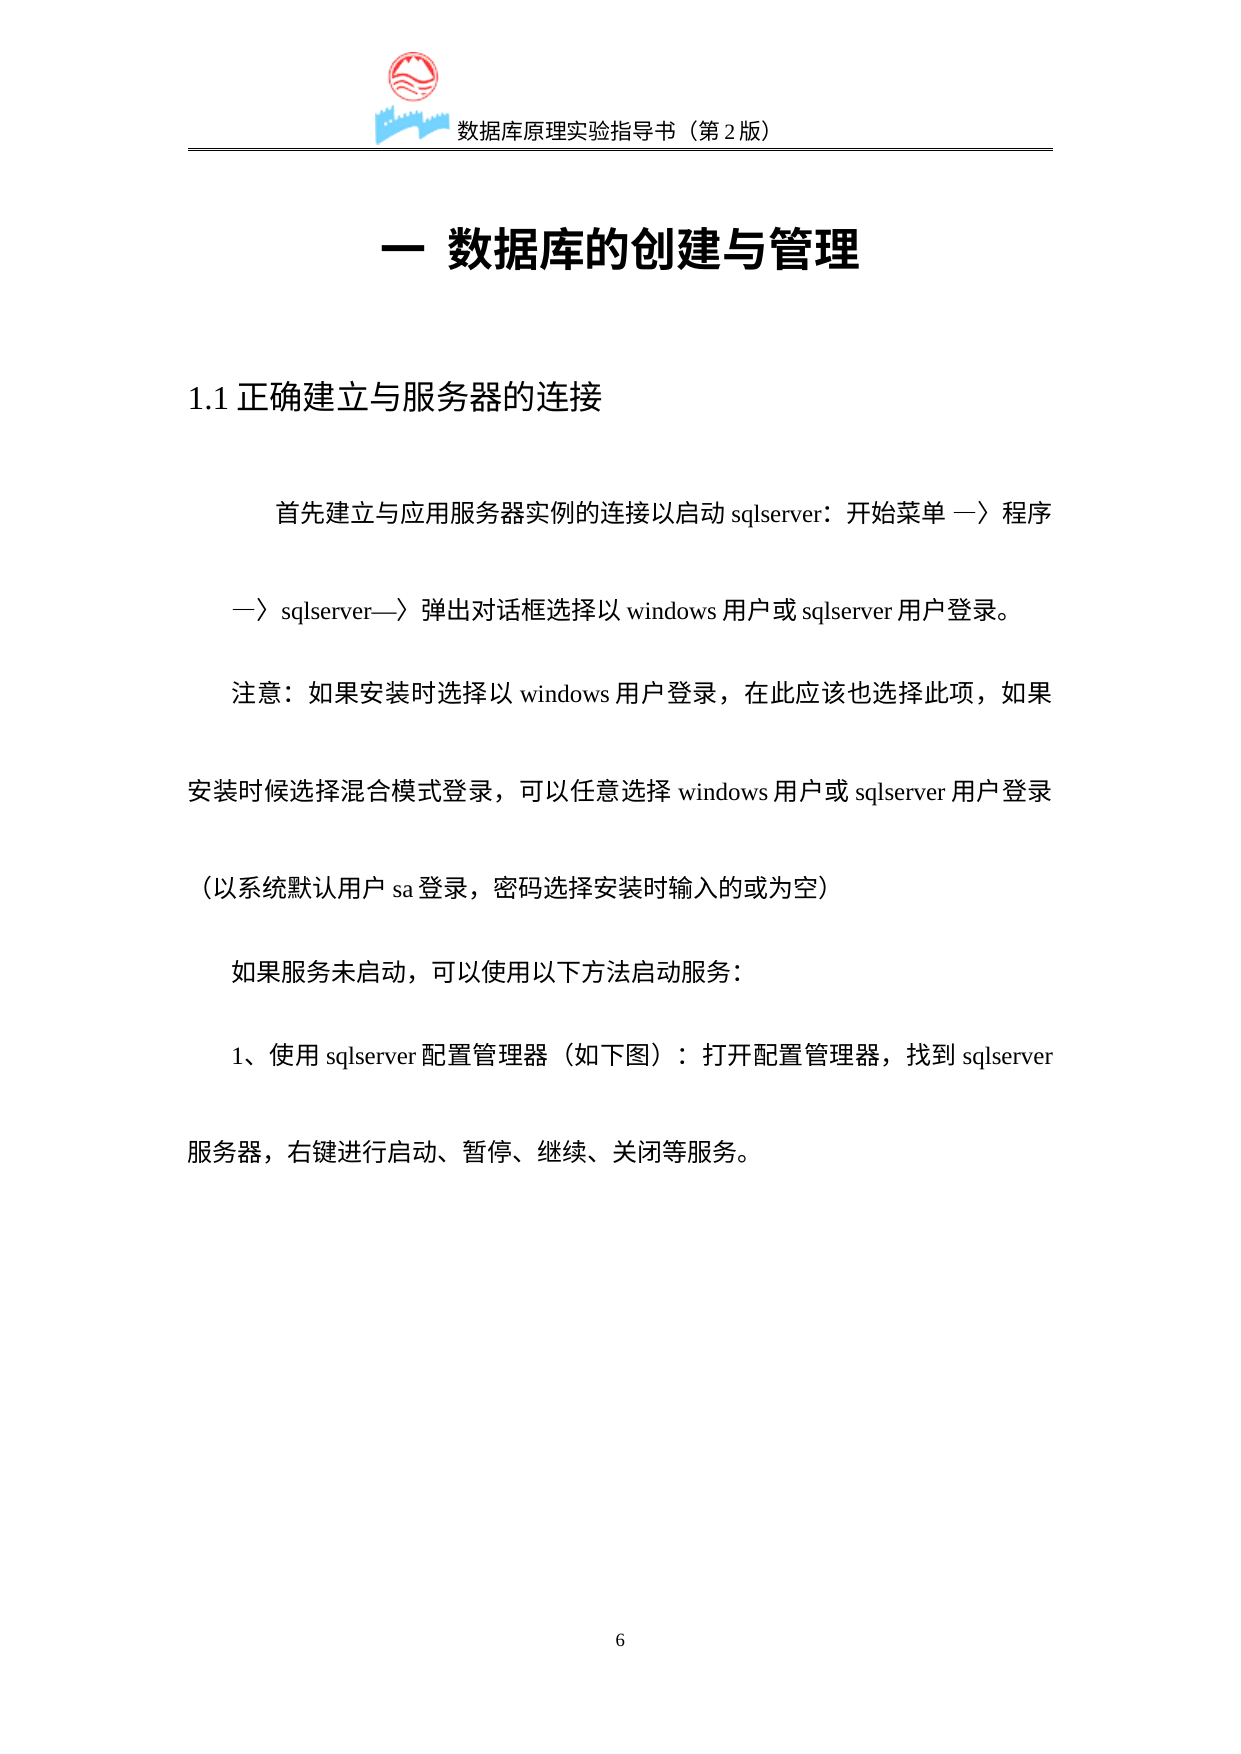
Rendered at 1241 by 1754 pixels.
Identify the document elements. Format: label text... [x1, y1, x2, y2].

text 如果服务未启动，可以使用以下方法启动服务： [187, 938, 1053, 1003]
text 首先建立与应用服务器实例的连接以启动sqlserver：开始菜单 —〉程序 —〉sqlserver—〉弹出对话框选择以windows用户或sqlserver用户登录。 [231, 479, 1053, 641]
picture [375, 52, 451, 145]
subtitle 一 数据库的创建与管理 [187, 198, 1053, 295]
text 注意：如果安装时选择以windows用户登录，在此应该也选择此项，如果安装时候选择混合模式登录，可以任意选择windows用户或sqlserver用户登录（以系统默认用户sa登录，密码选择安装时输入的或为空） [187, 659, 1053, 919]
text 1、使用sqlserver配置管理器（如下图）：打开配置管理器，找到sqlserver服务器，右键进行启动、暂停、继续、关闭等服务。 [187, 1021, 1053, 1183]
subtitle 1.1正确建立与服务器的连接 [187, 363, 1053, 428]
